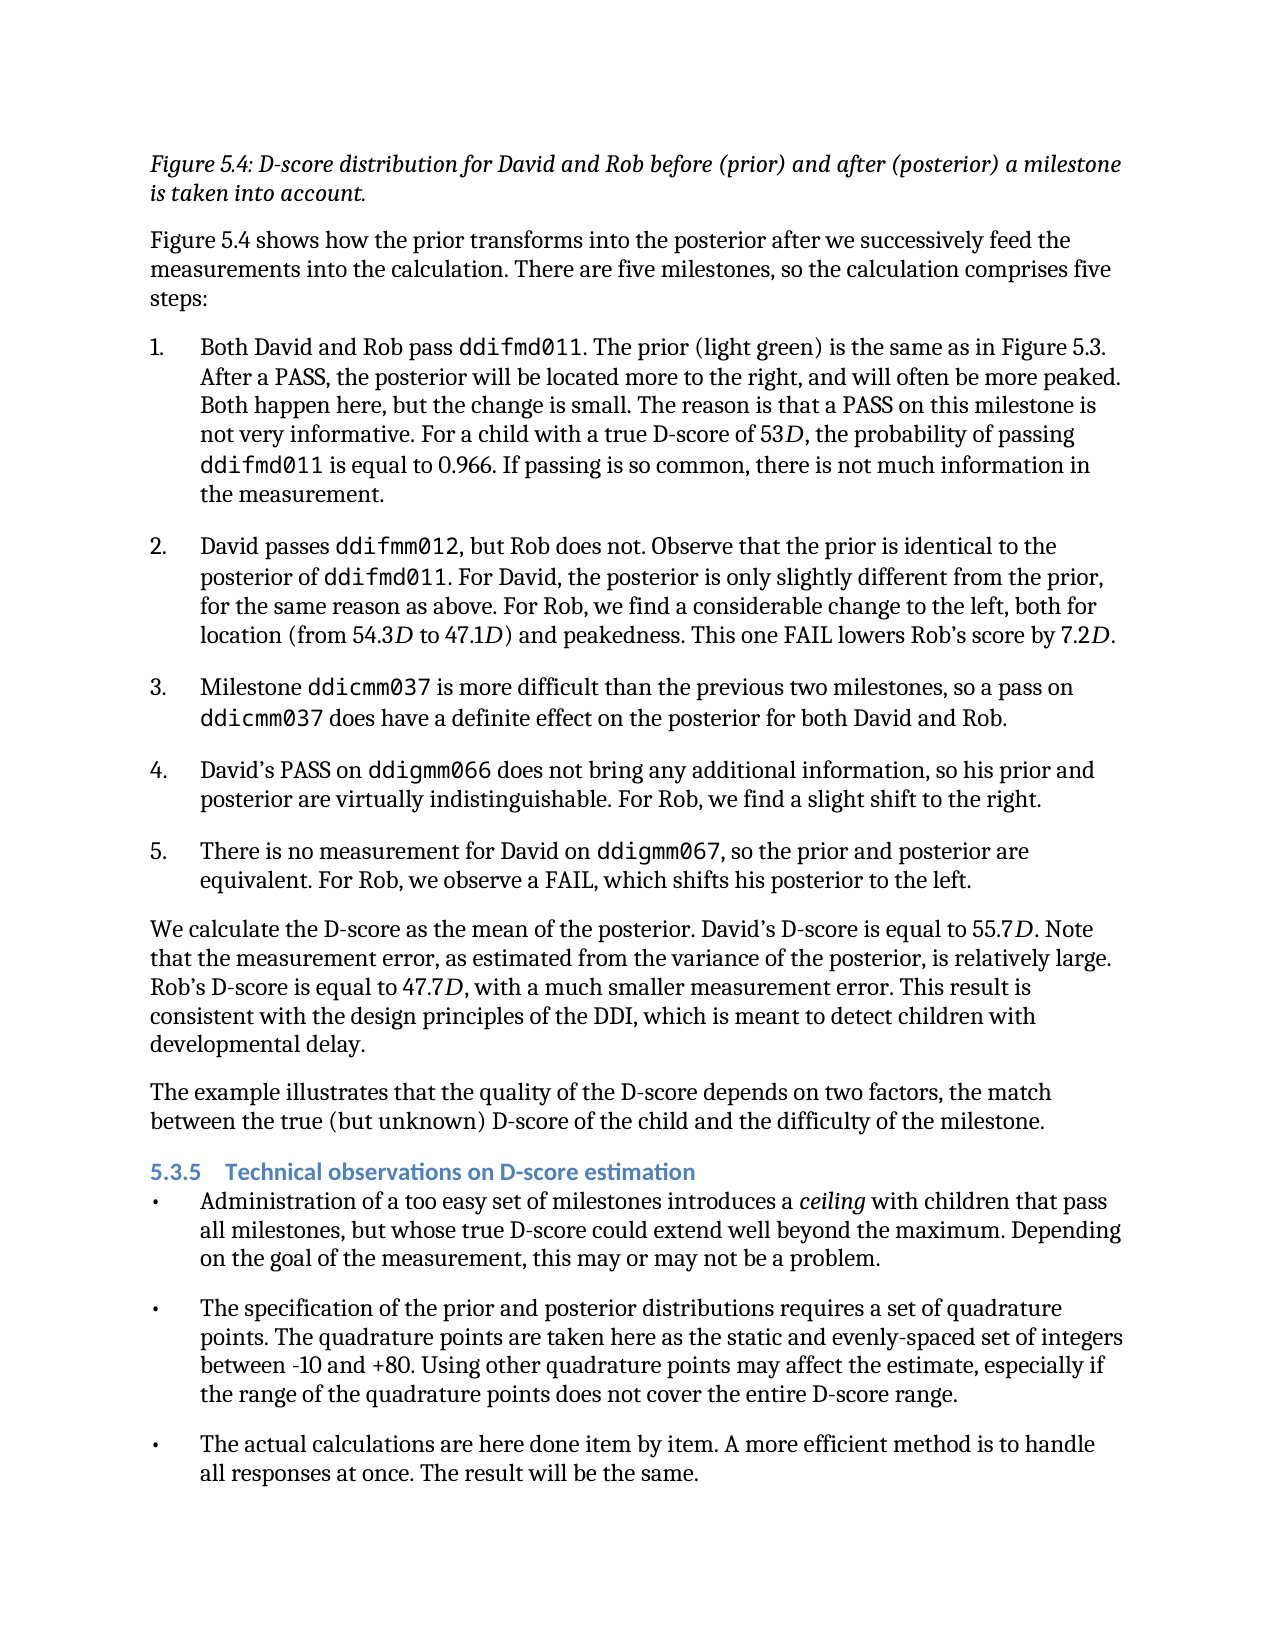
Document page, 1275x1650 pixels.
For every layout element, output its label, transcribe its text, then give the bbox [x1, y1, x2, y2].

list Both David and Rob pass ddifmd011. The prior (light green) is the same as in Figure 5.3. After a PASS, the posterior will be located more to the right, and will often be more peaked. Both happen here, but the change is small. The reason is that a PASS on this milestone is not very informative. For a child with a true D-score of 53, the probability of passing ddifmd011 is equal to 0.966. If passing is so common, there is not much information in the measurement. [150, 331, 1125, 509]
list Administration of a too easy set of milestones introduces a ceiling with children that pass all milestones, but whose true D-score could extend well beyond the maximum. Depending on the goal of the measurement, this may or may not be a problem. [150, 1187, 1125, 1273]
list The specification of the prior and posterior distributions requires a set of quadrature points. The quadrature points are taken here as the static and evenly-spaced set of integers between -10 and +80. Using other quadrature points may affect the estimate, especially if the range of the quadrature points does not cover the entire D-score range. [150, 1294, 1125, 1409]
list The actual calculations are here done item by item. A more efficient method is to handle all responses at once. The result will be the same. [150, 1430, 1125, 1487]
list Milestone ddicmm037 is more difficult than the previous two milestones, so a pass on ddicmm037 does have a definite effect on the posterior for both David and Rob. [150, 670, 1125, 733]
list David passes ddifmm012, but Rob does not. Observe that the prior is identical to the posterior of ddifmd011. For David, the posterior is only slightly different from the prior, for the same reason as above. For Rob, we find a considerable change to the left, both for location (from 54.3 to 47.1) and peakedness. This one FAIL lowers Rob’s score by 7.2. [150, 529, 1125, 649]
text The example illustrates that the quality of the D-score depends on two factors, the match between the true (but unknown) D-score of the child and the difficulty of the milestone. [150, 1078, 1125, 1135]
list David’s PASS on ddigmm066 does not bring any additional information, so his prior and posterior are virtually indistinguishable. For Rob, we find a slight shift to the right. [150, 754, 1125, 814]
list There is no measurement for David on ddigmm067, so the prior and posterior are equivalent. For Rob, we observe a FAIL, which shifts his posterior to the left. [150, 834, 1125, 894]
subtitle 5.3.5 Technical observations on D-score estimation [150, 1156, 1125, 1187]
text We calculate the D-score as the mean of the posterior. David’s D-score is equal to 55.7. Note that the measurement error, as estimated from the variance of the posterior, is relatively large. Rob’s D-score is equal to 47.7, with a much smaller measurement error. This result is consistent with the design principles of the DDI, which is meant to detect children with developmental delay. [150, 915, 1125, 1059]
text Figure 5.4 shows how the prior transforms into the posterior after we successively feed the measurements into the calculation. There are five milestones, so the calculation comprises five steps: [150, 226, 1125, 312]
text Figure 5.4: D-score distribution for David and Rob before (prior) and after (posterior) a milestone is taken into account. [150, 150, 1125, 207]
